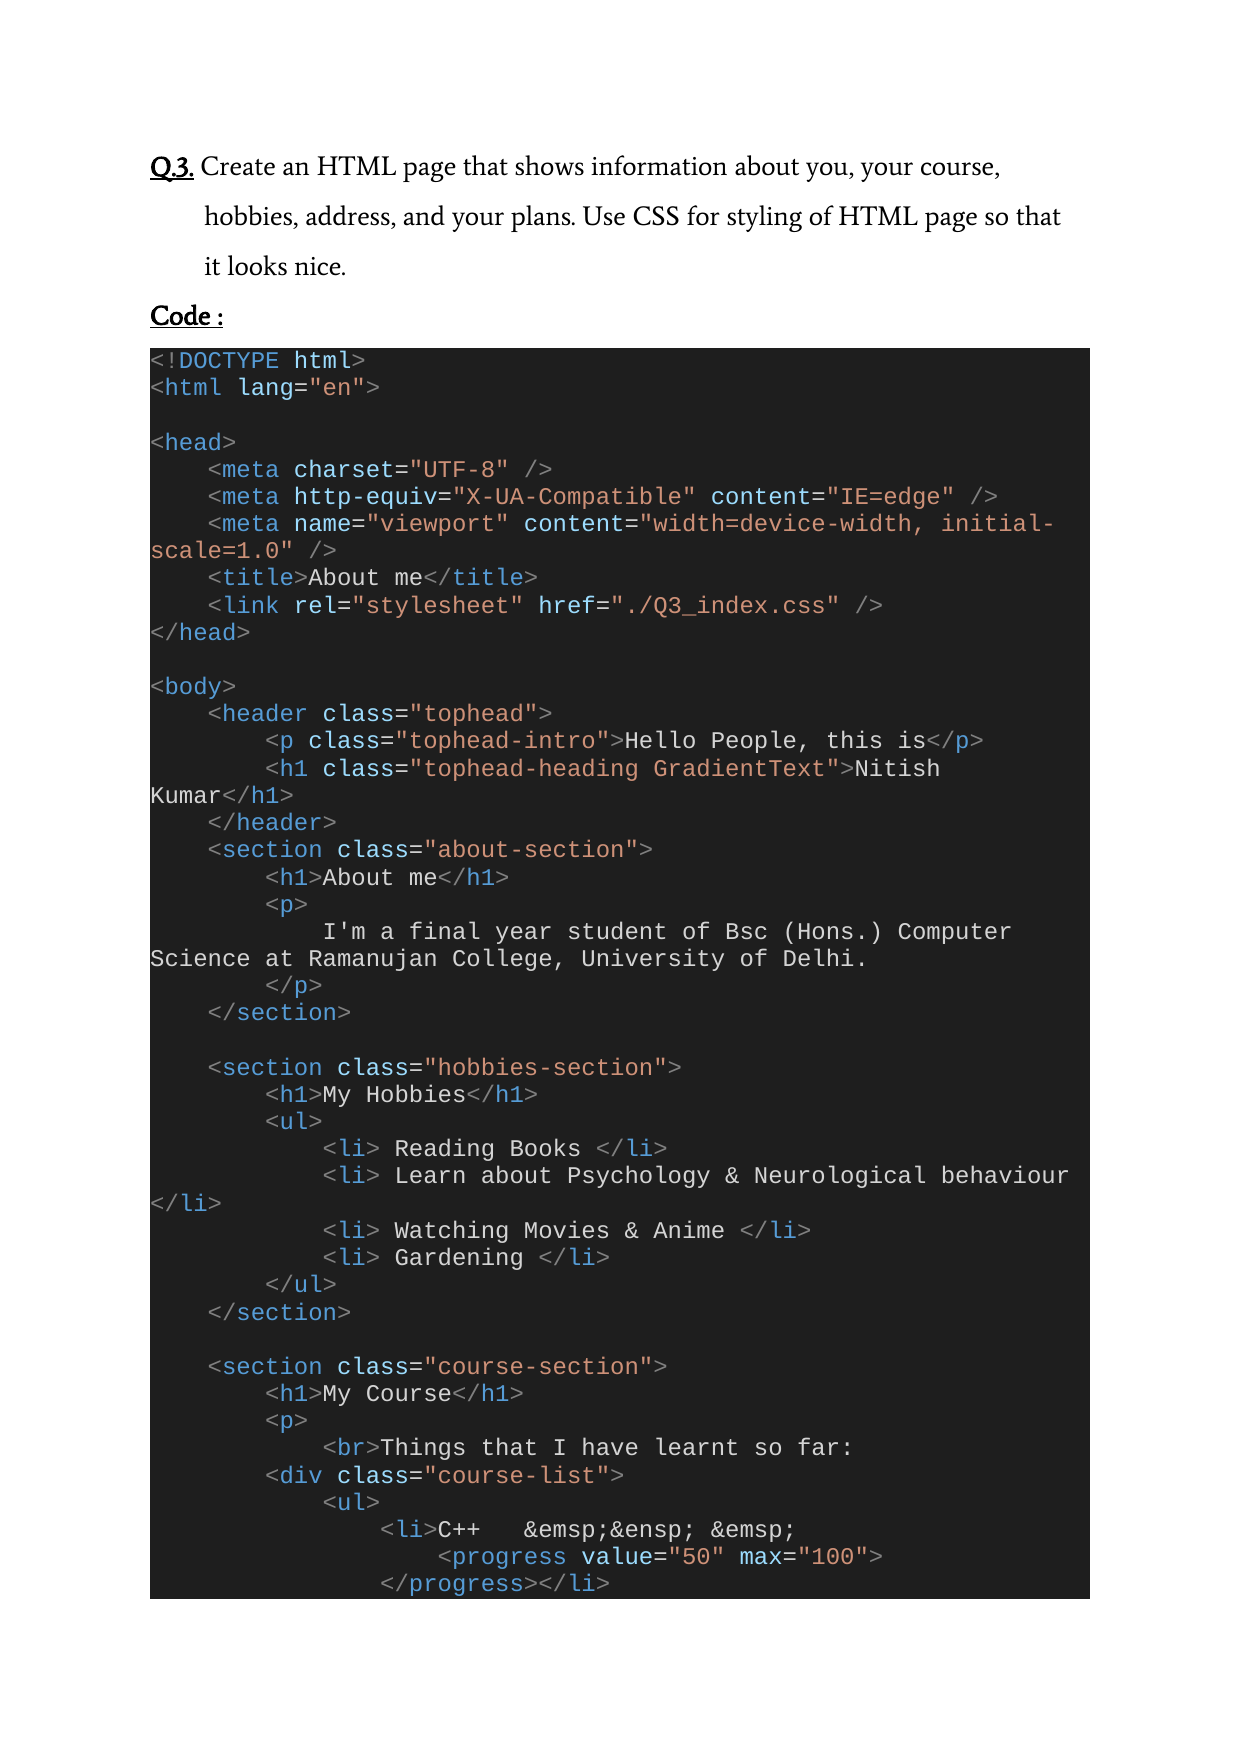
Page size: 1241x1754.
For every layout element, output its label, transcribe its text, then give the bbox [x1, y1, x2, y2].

text <p> [150, 892, 1090, 919]
text <header class="tophead"> [150, 702, 1090, 729]
text </section> [150, 1300, 1090, 1327]
text </ul> [150, 1273, 1090, 1300]
text <ul> [150, 1490, 1090, 1517]
text Code : [150, 299, 1090, 332]
text <progress value="50" max="100"> [150, 1544, 1090, 1572]
text <li> Learn about Psychology & Neurological behaviour </li> [150, 1164, 1090, 1218]
text it looks nice. [150, 249, 1090, 282]
text <p class="tophead-intro">Hello People, this is</p> [150, 729, 1090, 756]
text <section class="course-section"> [150, 1354, 1090, 1381]
text </section> [150, 1001, 1090, 1028]
text <li> Gardening </li> [150, 1246, 1090, 1273]
text <meta http-equiv="X-UA-Compatible" content="IE=edge" /> [150, 484, 1090, 511]
text </header> [150, 811, 1090, 838]
text <li>C++ &emsp;&ensp; &emsp; [150, 1517, 1090, 1544]
text hobbies, address, and your plans. Use CSS for styling of HTML page so that [150, 199, 1090, 232]
text <li> Reading Books </li> [150, 1137, 1090, 1164]
text <h1>My Course</h1> [150, 1381, 1090, 1409]
text <h1>About me</h1> [150, 865, 1090, 892]
text <h1 class="tophead-heading GradientText">Nitish Kumar</h1> [150, 756, 1090, 811]
text </p> [150, 974, 1090, 1001]
text Q.3. Create an HTML page that shows information about you, your course, [150, 150, 1090, 183]
text <!DOCTYPE html> [150, 348, 1090, 376]
text <html lang="en"> [150, 376, 1090, 403]
text <meta name="viewport" content="width=device-width, initial-scale=1.0" /> [150, 511, 1090, 566]
text <meta charset="UTF-8" /> [150, 457, 1090, 484]
text <ul> [150, 1109, 1090, 1137]
text <li> Watching Movies & Anime </li> [150, 1218, 1090, 1246]
text <p> [150, 1409, 1090, 1436]
text <section class="hobbies-section"> [150, 1055, 1090, 1082]
text </head> [150, 620, 1090, 647]
text <body> [150, 674, 1090, 702]
text <div class="course-list"> [150, 1463, 1090, 1490]
text <title>About me</title> [150, 566, 1090, 593]
text <head> [150, 430, 1090, 457]
text <section class="about-section"> [150, 838, 1090, 865]
text <link rel="stylesheet" href="./Q3_index.css" /> [150, 593, 1090, 620]
text I'm a final year student of Bsc (Hons.) Computer Science at Ramanujan College, University of Delhi. [150, 919, 1090, 974]
text <h1>My Hobbies</h1> [150, 1082, 1090, 1109]
text </progress></li> [150, 1572, 1090, 1599]
text <br>Things that I have learnt so far: [150, 1436, 1090, 1463]
